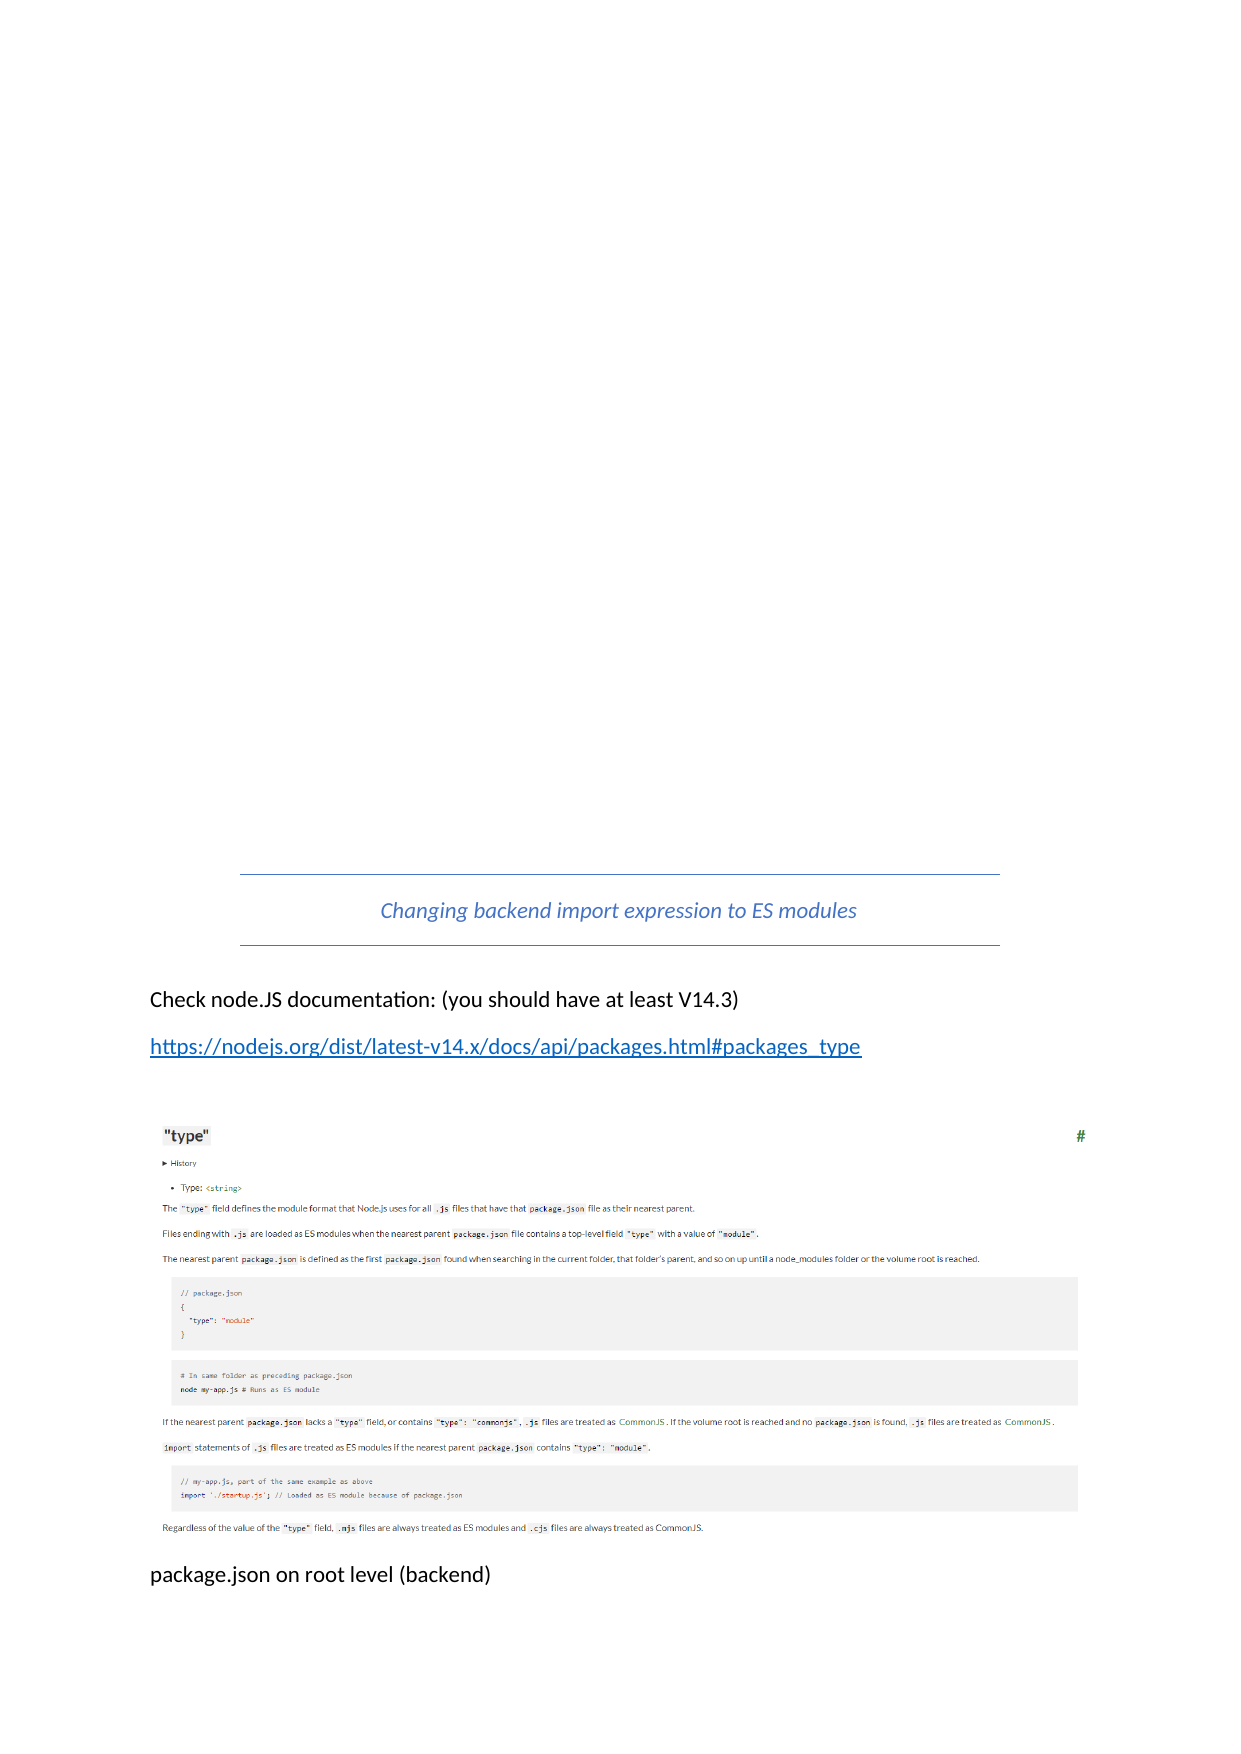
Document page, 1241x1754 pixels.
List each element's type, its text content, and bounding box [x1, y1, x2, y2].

text Check node.JS documentation: (you should have at least V14.3) [150, 985, 1090, 1013]
picture [150, 1126, 1091, 1541]
text package.json on root level (backend) [150, 1560, 1090, 1588]
text Changing backend import expression to ES modules [240, 875, 1000, 945]
text https://nodejs.org/dist/latest-v14.x/docs/api/packages.html#packages_type [150, 1032, 1090, 1060]
